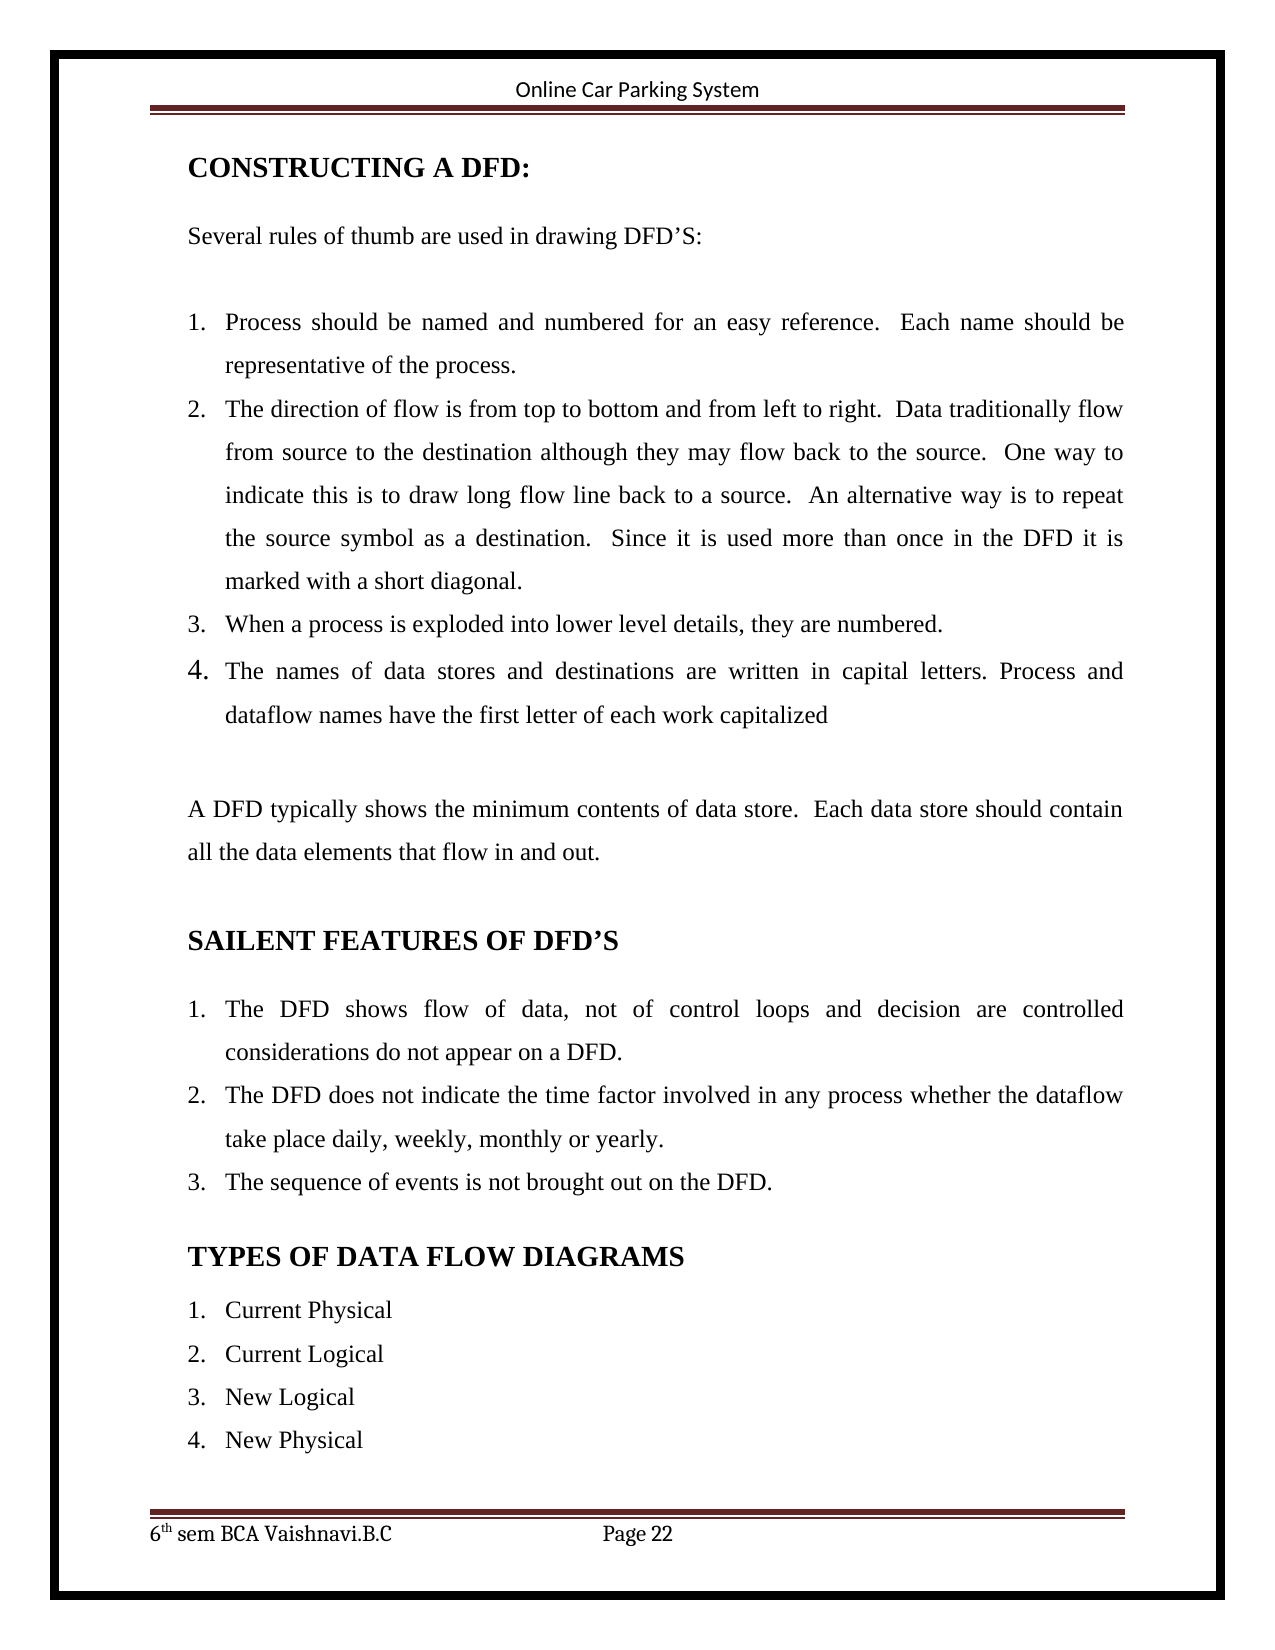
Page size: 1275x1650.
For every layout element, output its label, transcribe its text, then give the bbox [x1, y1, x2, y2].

list New Physical [187, 1425, 1125, 1454]
text SAILENT FEATURES OF DFD’S [187, 923, 1125, 957]
text CONSTRUCTING A DFD: [187, 150, 1125, 183]
subtitle TYPES OF DATA FLOW DIAGRAMS [187, 1239, 1125, 1273]
list New Logical [187, 1382, 1125, 1411]
list Current Physical [187, 1296, 1125, 1324]
list The direction of flow is from top to bottom and from left to right. Data traditionally flow from source to the destination although they may flow back to the source. One way to indicate this is to draw long flow line back to a source. An alternative way is to repeat the source symbol as a destination. Since it is used more than once in the DFD it is marked with a short diagonal. [187, 394, 1125, 595]
list When a process is exploded into lower level details, they are numbered. [187, 609, 1125, 638]
list The names of data stores and destinations are written in capital letters. Process and dataflow names have the first letter of each work capitalized [187, 652, 1125, 729]
list The DFD does not indicate the time factor involved in any process whether the dataflow take place daily, weekly, monthly or yearly. [187, 1081, 1125, 1152]
list The sequence of events is not brought out on the DFD. [187, 1167, 1125, 1196]
text Several rules of thumb are used in drawing DFD’S: [187, 221, 1125, 250]
text A DFD typically shows the minimum contents of data store. Each data store should contain all the data elements that flow in and out. [187, 794, 1125, 866]
list Current Logical [187, 1339, 1125, 1367]
list The DFD shows flow of data, not of control loops and decision are controlled considerations do not appear on a DFD. [187, 994, 1125, 1066]
list Process should be named and numbered for an easy reference. Each name should be representative of the process. [187, 307, 1125, 379]
